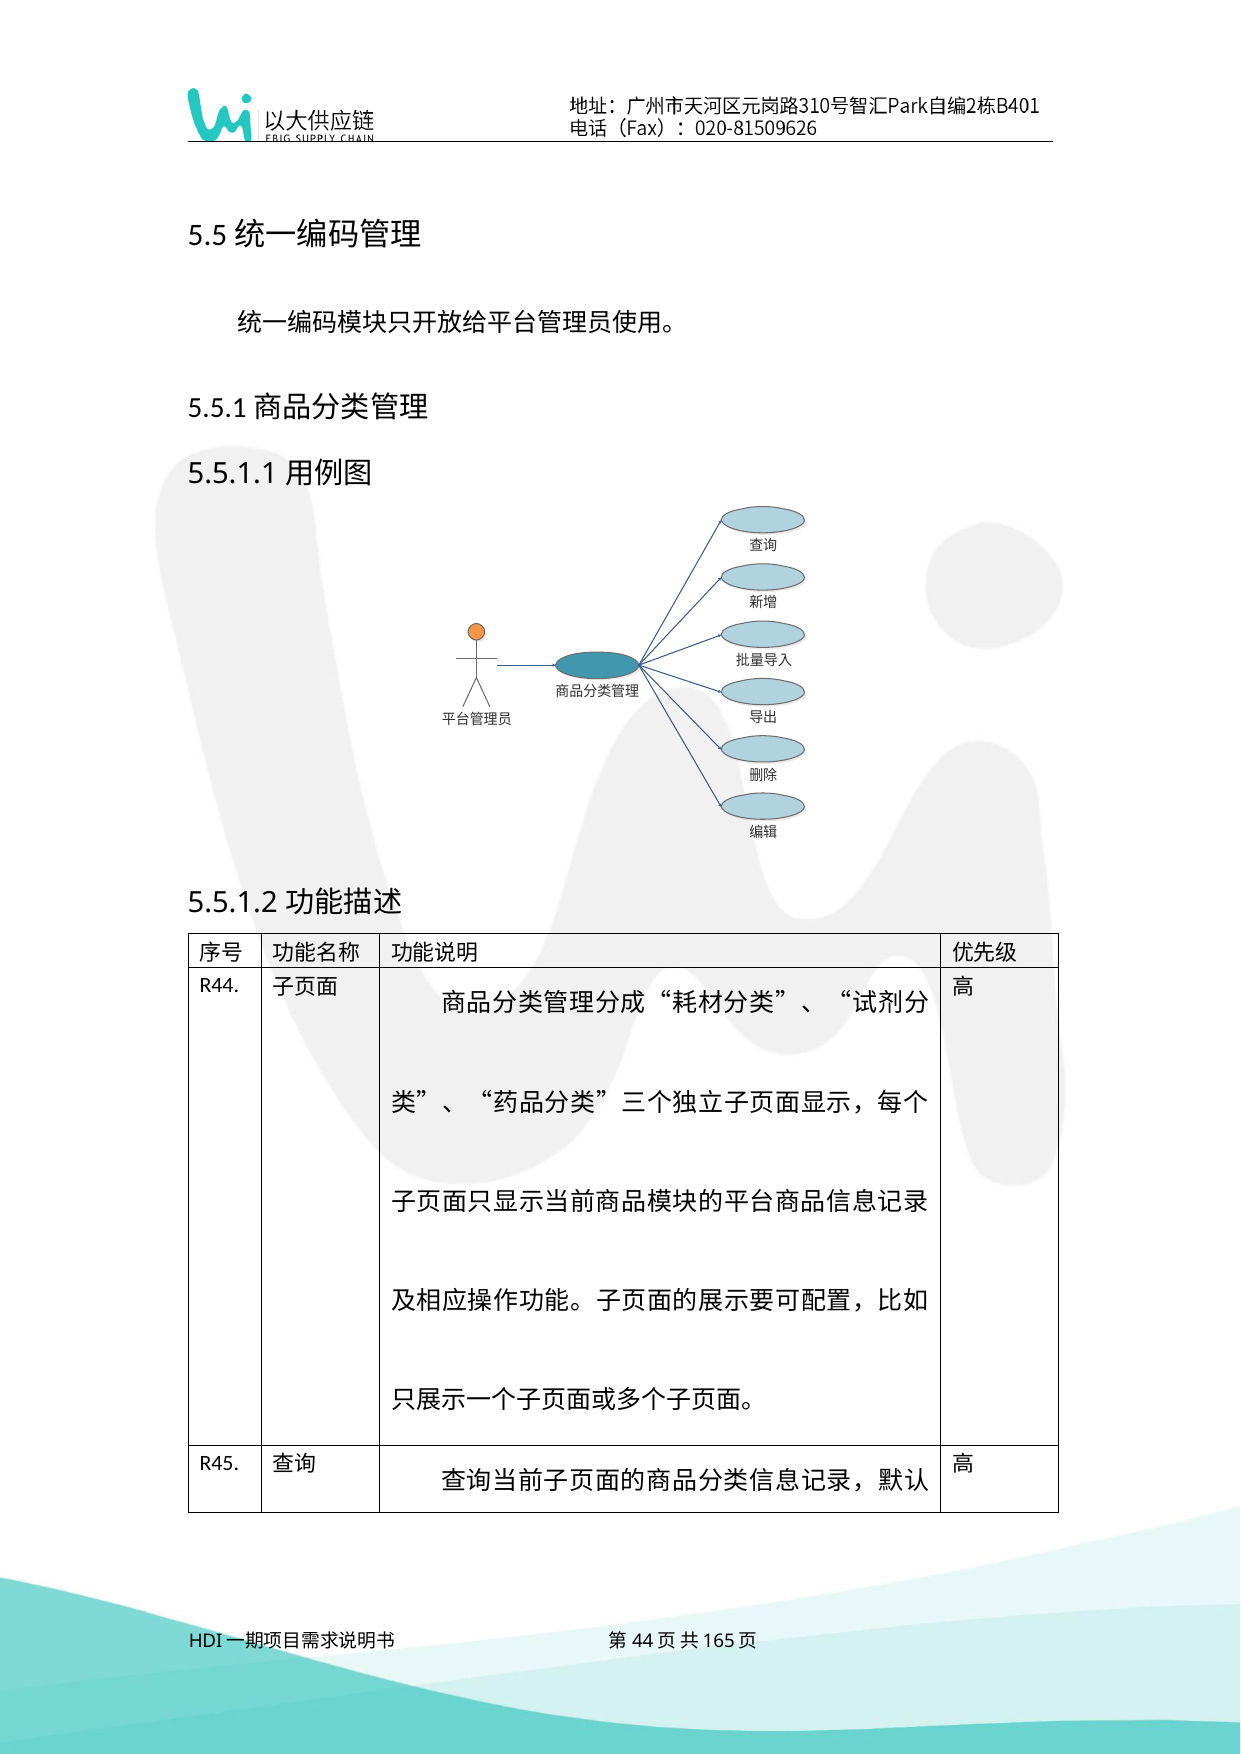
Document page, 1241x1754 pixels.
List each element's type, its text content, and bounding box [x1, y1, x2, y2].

table_header 功能说明 [380, 934, 940, 967]
table_cell [189, 1446, 261, 1512]
text 功能描述 [187, 867, 1053, 933]
table_header 优先级 [941, 934, 1058, 967]
text 用例图 [187, 438, 1053, 504]
table_header 序号 [189, 934, 261, 967]
table_cell 高 [941, 968, 1058, 1444]
table_cell 子页面 [262, 968, 379, 1444]
text 统一编码模块只开放给平台管理员使用。 [187, 287, 1053, 353]
table_cell 高 [941, 1446, 1058, 1512]
text 商品分类管理 [187, 372, 1053, 438]
table_cell 商品分类管理分成“耗材分类”、“试剂分类”、“药品分类”三个独立子页面显示，每个子页面只显示当前商品模块的平台商品信息记录及相应操作功能。子页面的展示要可配置，比如只展示一个子页面或多个子页面。 [380, 968, 940, 1444]
table_cell [189, 968, 261, 1444]
picture [0, 0, 1241, 1754]
table_cell 查询 [262, 1446, 379, 1512]
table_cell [380, 1446, 940, 1512]
table_header 功能名称 [262, 934, 379, 967]
text 统一编码管理 [187, 199, 1053, 265]
